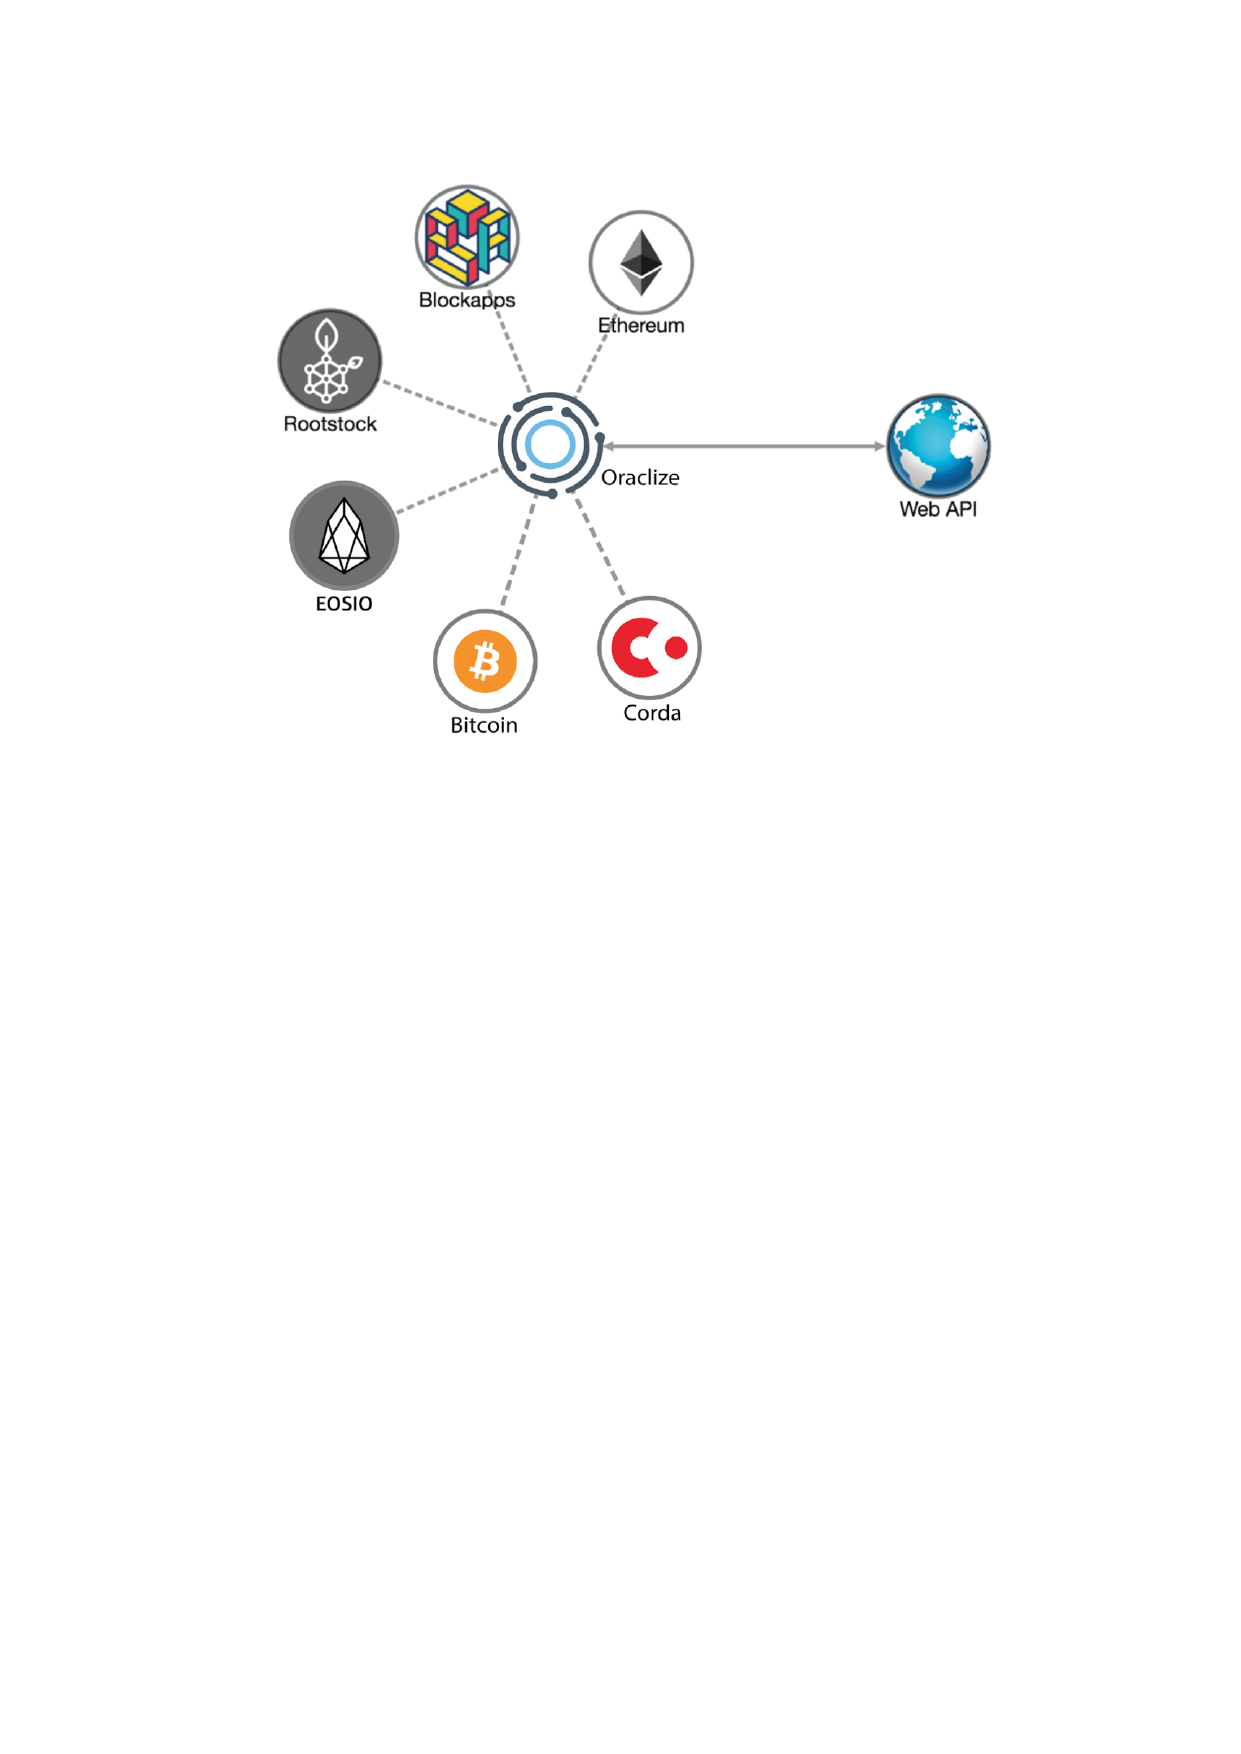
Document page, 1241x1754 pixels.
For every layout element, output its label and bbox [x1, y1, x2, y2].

picture [187, 164, 1053, 759]
